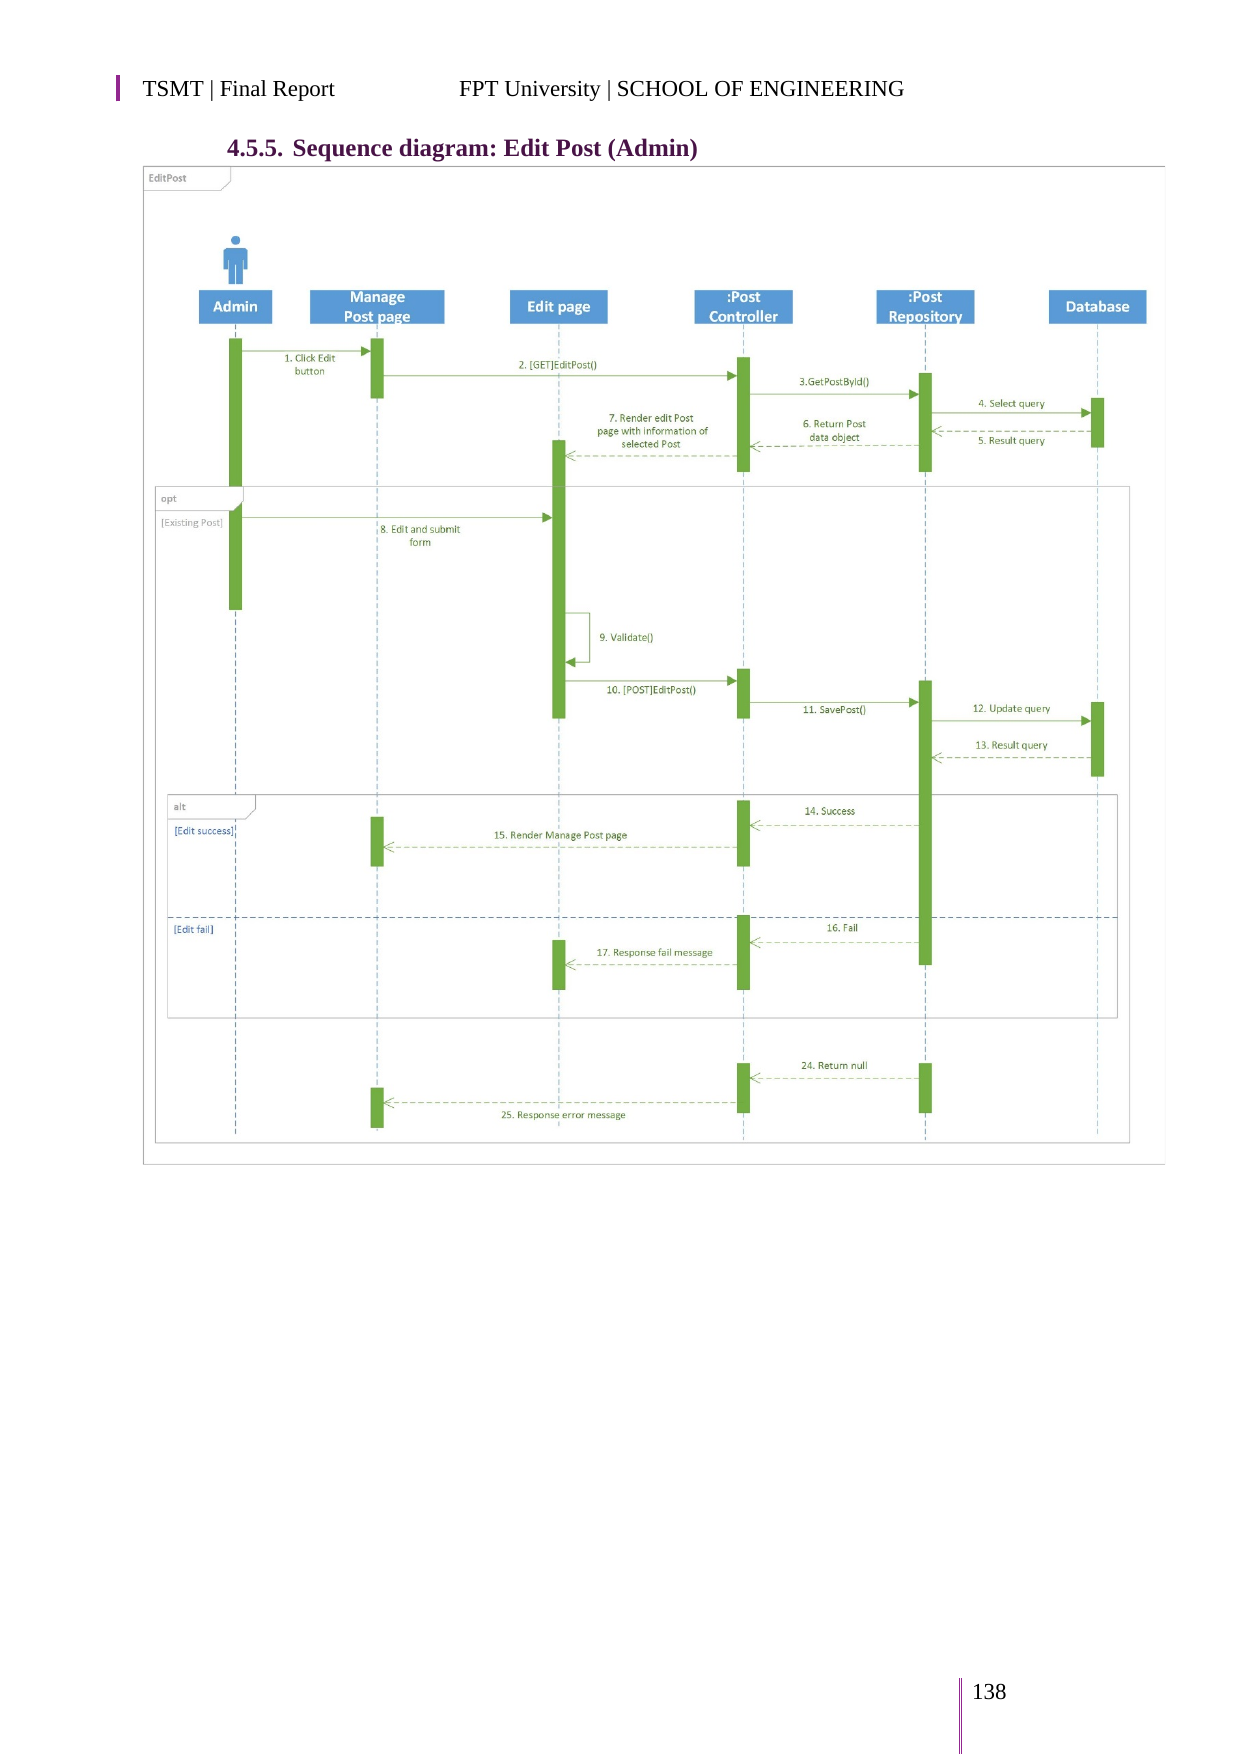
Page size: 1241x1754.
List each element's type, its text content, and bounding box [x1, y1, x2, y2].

picture [142, 165, 1166, 1165]
subtitle Sequence diagram: Edit Post (Admin) [227, 133, 1165, 161]
